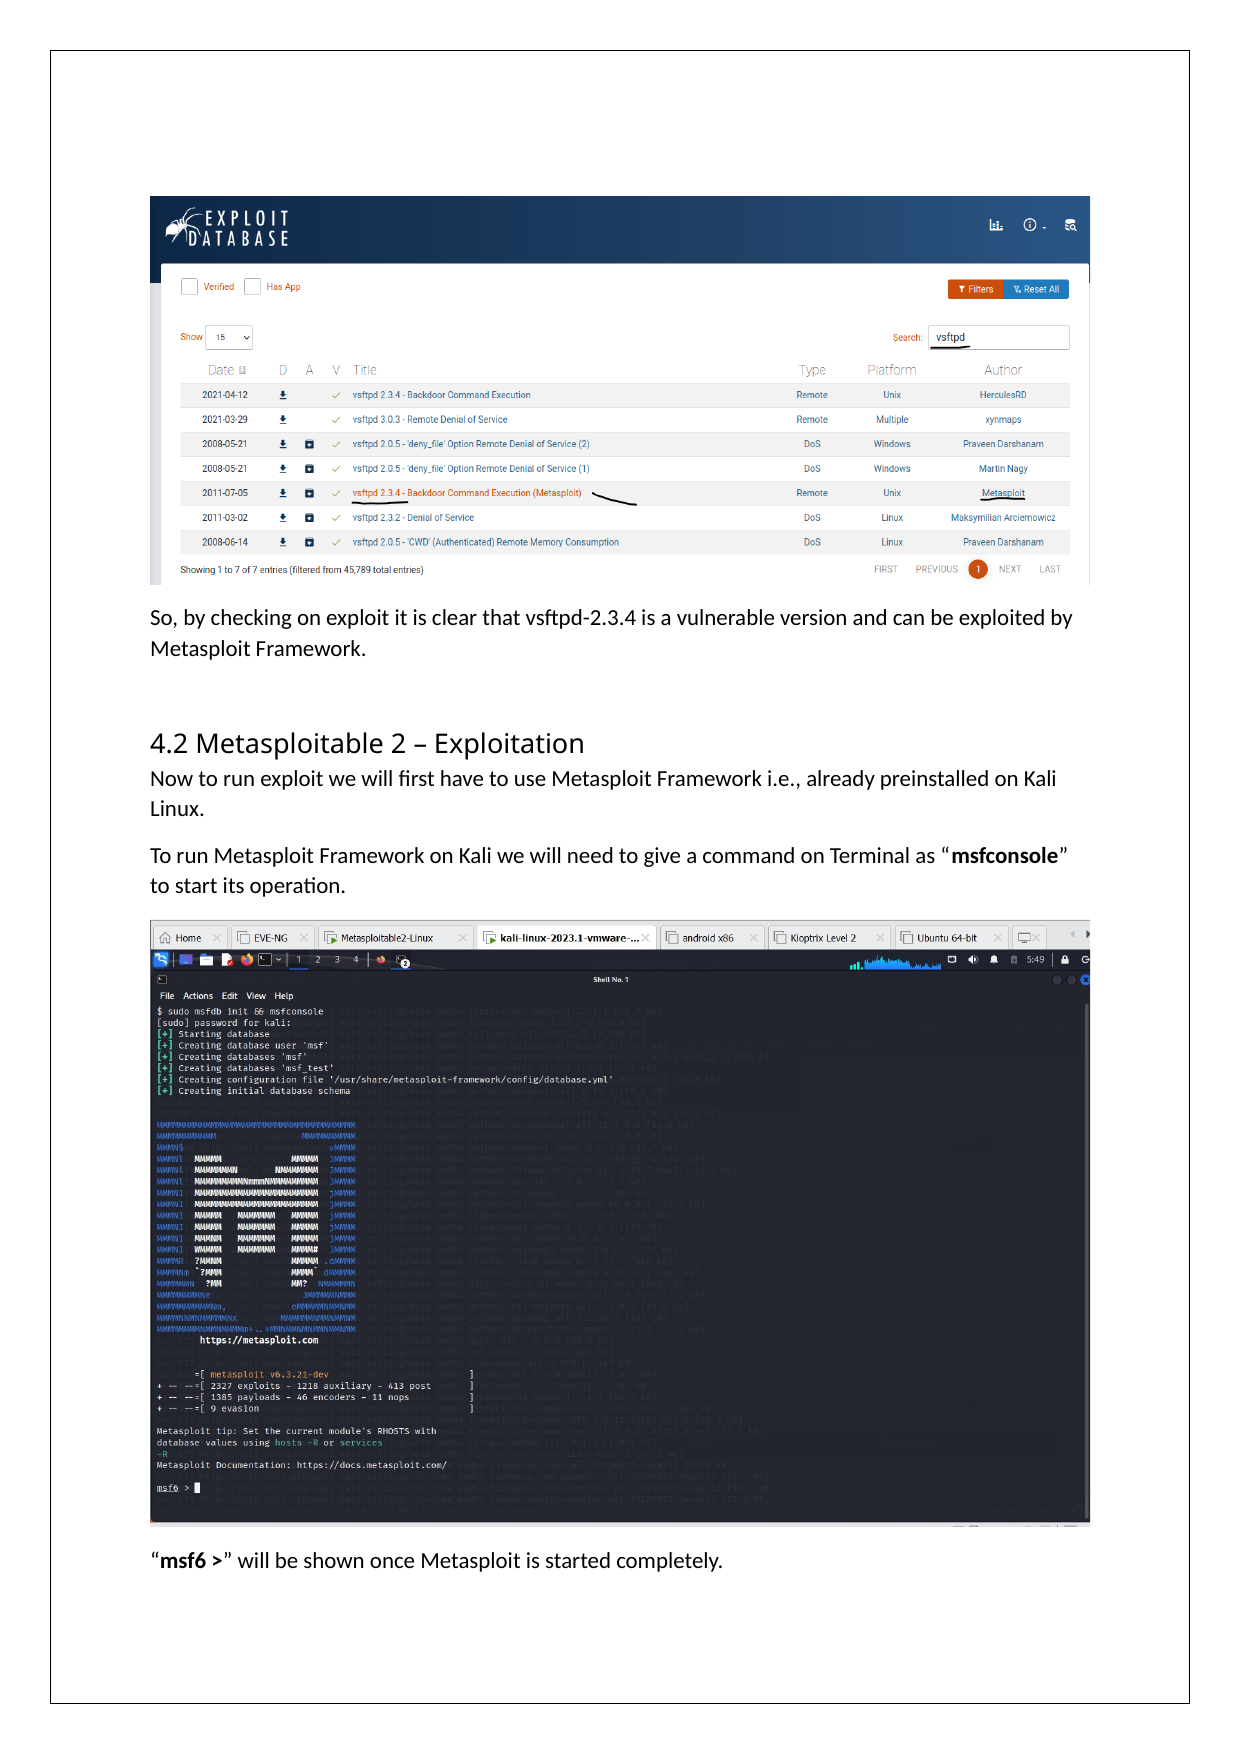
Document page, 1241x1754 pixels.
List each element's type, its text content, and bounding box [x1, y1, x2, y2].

text Now to run exploit we will first have to use Metasploit Framework i.e., already preinstalled on Kali Linux. [150, 764, 1090, 823]
text “msf6 >” will be shown once Metasploit is started completely. [150, 1546, 1090, 1574]
picture [150, 918, 1091, 1527]
text So, by checking on exploit it is clear that vsftpd-2.3.4 is a vulnerable version and can be exploited by Metasploit Framework. [150, 603, 1090, 662]
subtitle 4.2 Metasploitable 2 – Exploitation [150, 724, 1090, 761]
picture [150, 196, 1091, 585]
text To run Metasploit Framework on Kali we will need to give a command on Terminal as “msfconsole” to start its operation. [150, 841, 1090, 900]
